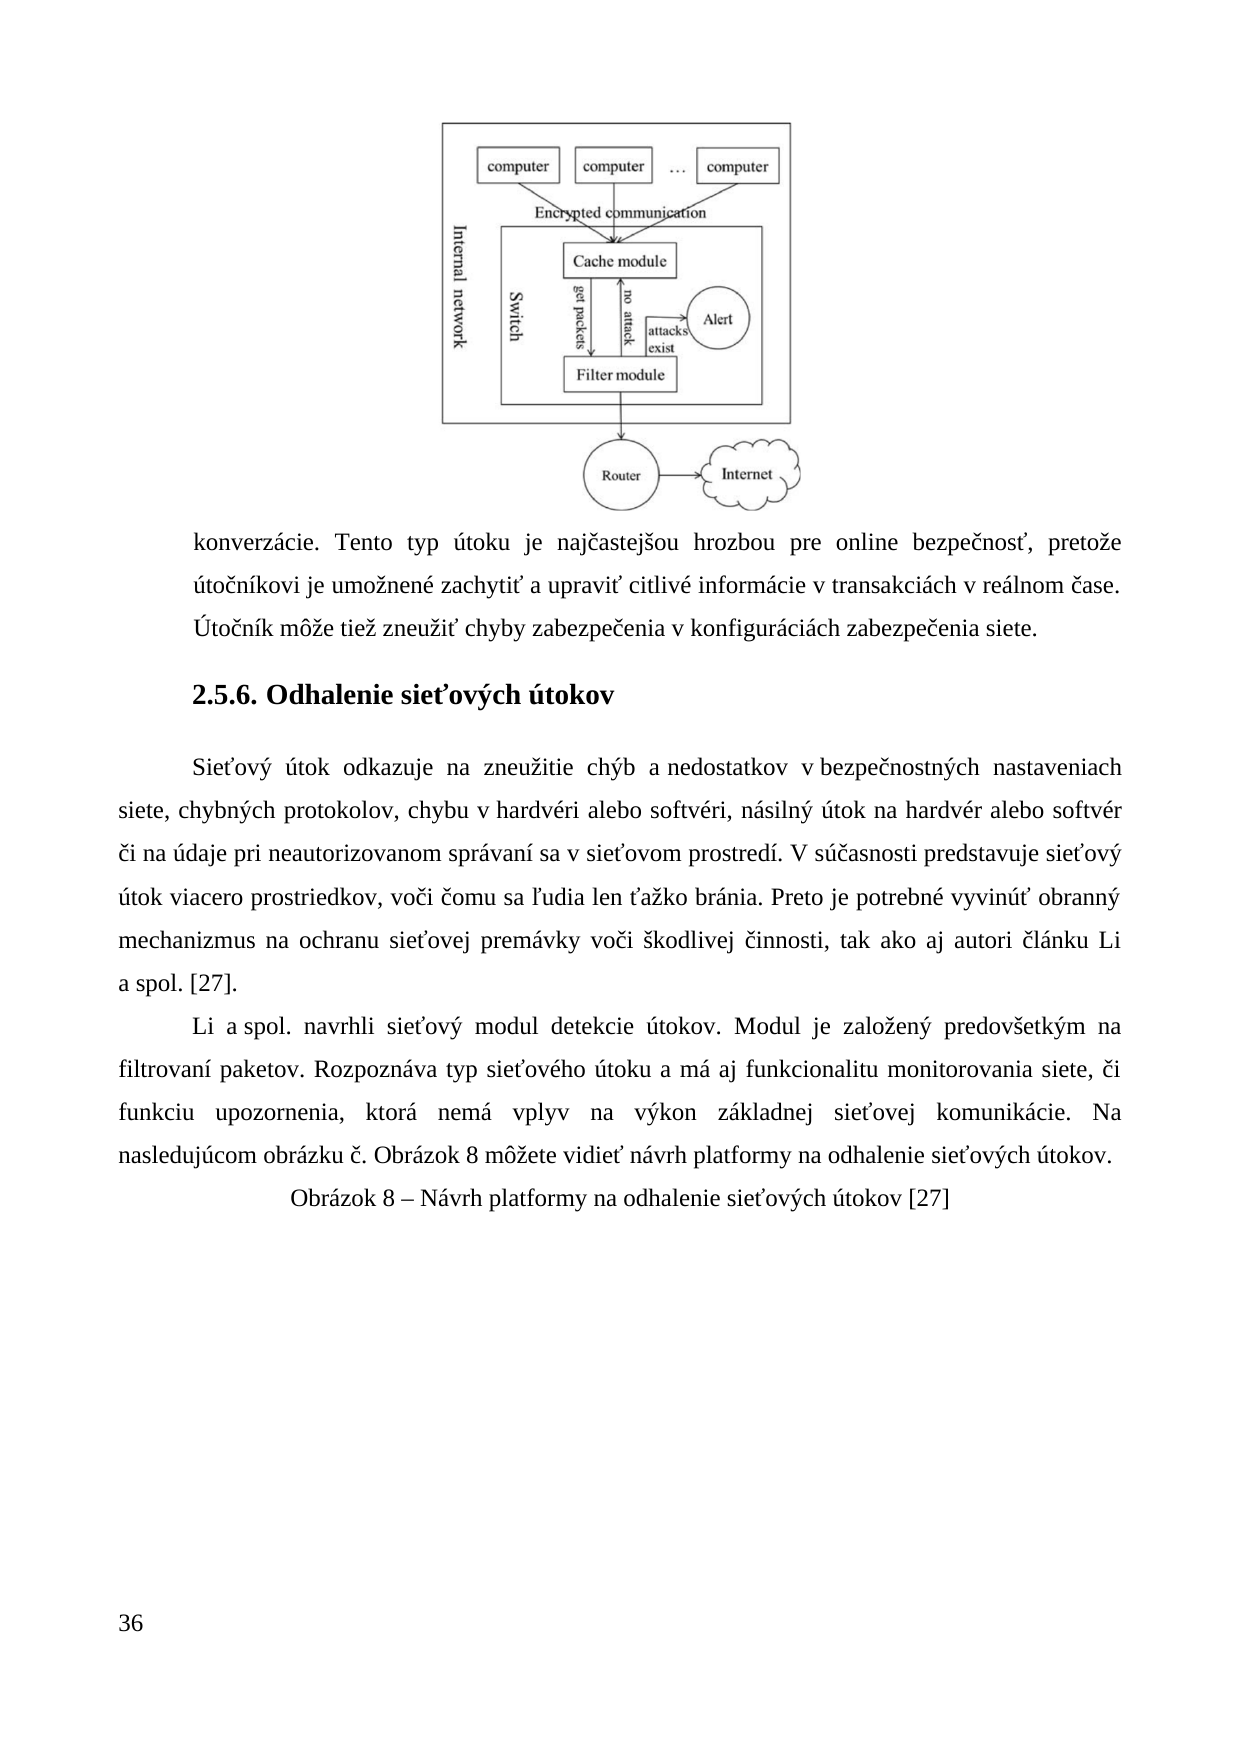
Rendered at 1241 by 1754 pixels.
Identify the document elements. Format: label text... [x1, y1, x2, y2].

text Sieťový útok odkazuje na zneužitie chýb a nedostatkov v bezpečnostných nastaveniach siete, chybných protokolov, chybu v hardvéri alebo softvéri, násilný útok na hardvér alebo softvér či na údaje pri neautorizovanom správaní sa v sieťovom prostredí. V súčasnosti predstavuje sieťový útok viacero prostriedkov, voči čomu sa ľudia len ťažko bránia. Preto je potrebné vyvinúť obranný mechanizmus na ochranu sieťovej premávky voči škodlivej činnosti, tak ako aj autori článku Li a spol. [27]. [118, 752, 1122, 997]
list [156, 118, 1122, 642]
text Li a spol. navrhli sieťový modul detekcie útokov. Modul je založený predovšetkým na filtrovaní paketov. Rozpoznáva typ sieťového útoku a má aj funkcionalitu monitorovania siete, či funkciu upozornenia, ktorá nemá vplyv na výkon základnej sieťovej komunikácie. Na nasledujúcom obrázku č. 8 môžete vidieť návrh platformy na odhalenie sieťových útokov. [118, 1011, 1122, 1169]
text Obrázok 8 – Návrh platformy na odhalenie sieťových útokov [27] [118, 1183, 1122, 1212]
picture [437, 118, 803, 513]
subtitle Odhalenie sieťových útokov [192, 677, 1122, 711]
